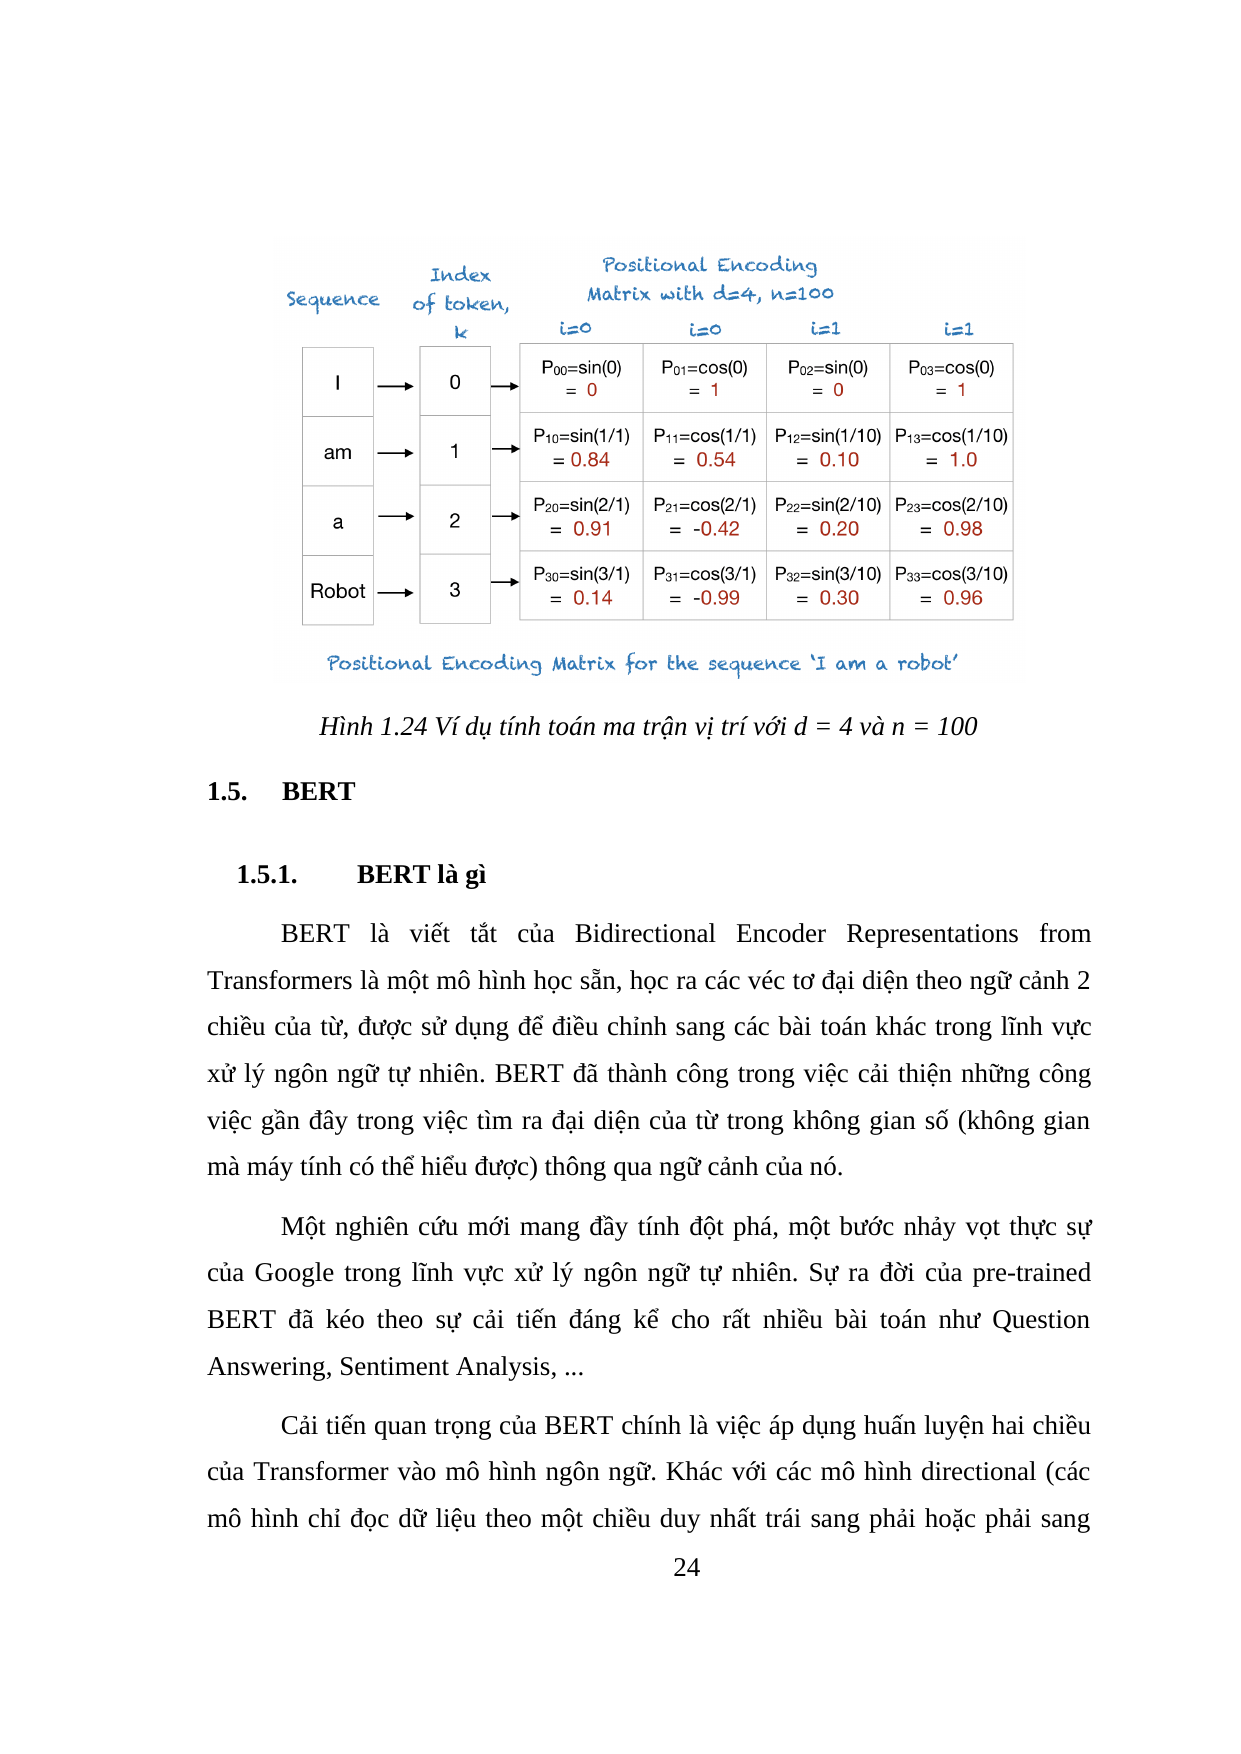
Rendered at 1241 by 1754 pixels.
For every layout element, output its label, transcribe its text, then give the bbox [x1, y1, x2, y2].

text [207, 1409, 1092, 1533]
text Một nghiên cứu mới mang đầy tính đột phá, một bước nhảy vọt thực sự của Google trong lĩnh vực xử lý ngôn ngữ tự nhiên. Sự ra đời của pre-trained BERT đã kéo theo sự cải tiến đáng kể cho rất nhiều bài toán như Question Answering, Sentiment Analysis, ... [207, 1210, 1092, 1381]
text BERT là gì [236, 858, 1092, 889]
text BERT [207, 775, 1092, 806]
picture [272, 236, 1027, 683]
text BERT là viết tắt của Bidirectional Encoder Representations from Transformers là một mô hình học sẵn, học ra các véc tơ đại diện theo ngữ cảnh 2 chiều của từ, được sử dụng để điều chỉnh sang các bài toán khác trong lĩnh vực xử lý ngôn ngữ tự nhiên. BERT đã thành công trong việc cải thiện những công việc gần đây trong việc tìm ra đại diện của từ trong không gian số (không gian mà máy tính có thể hiểu được) thông qua ngữ cảnh của nó. [207, 917, 1092, 1182]
